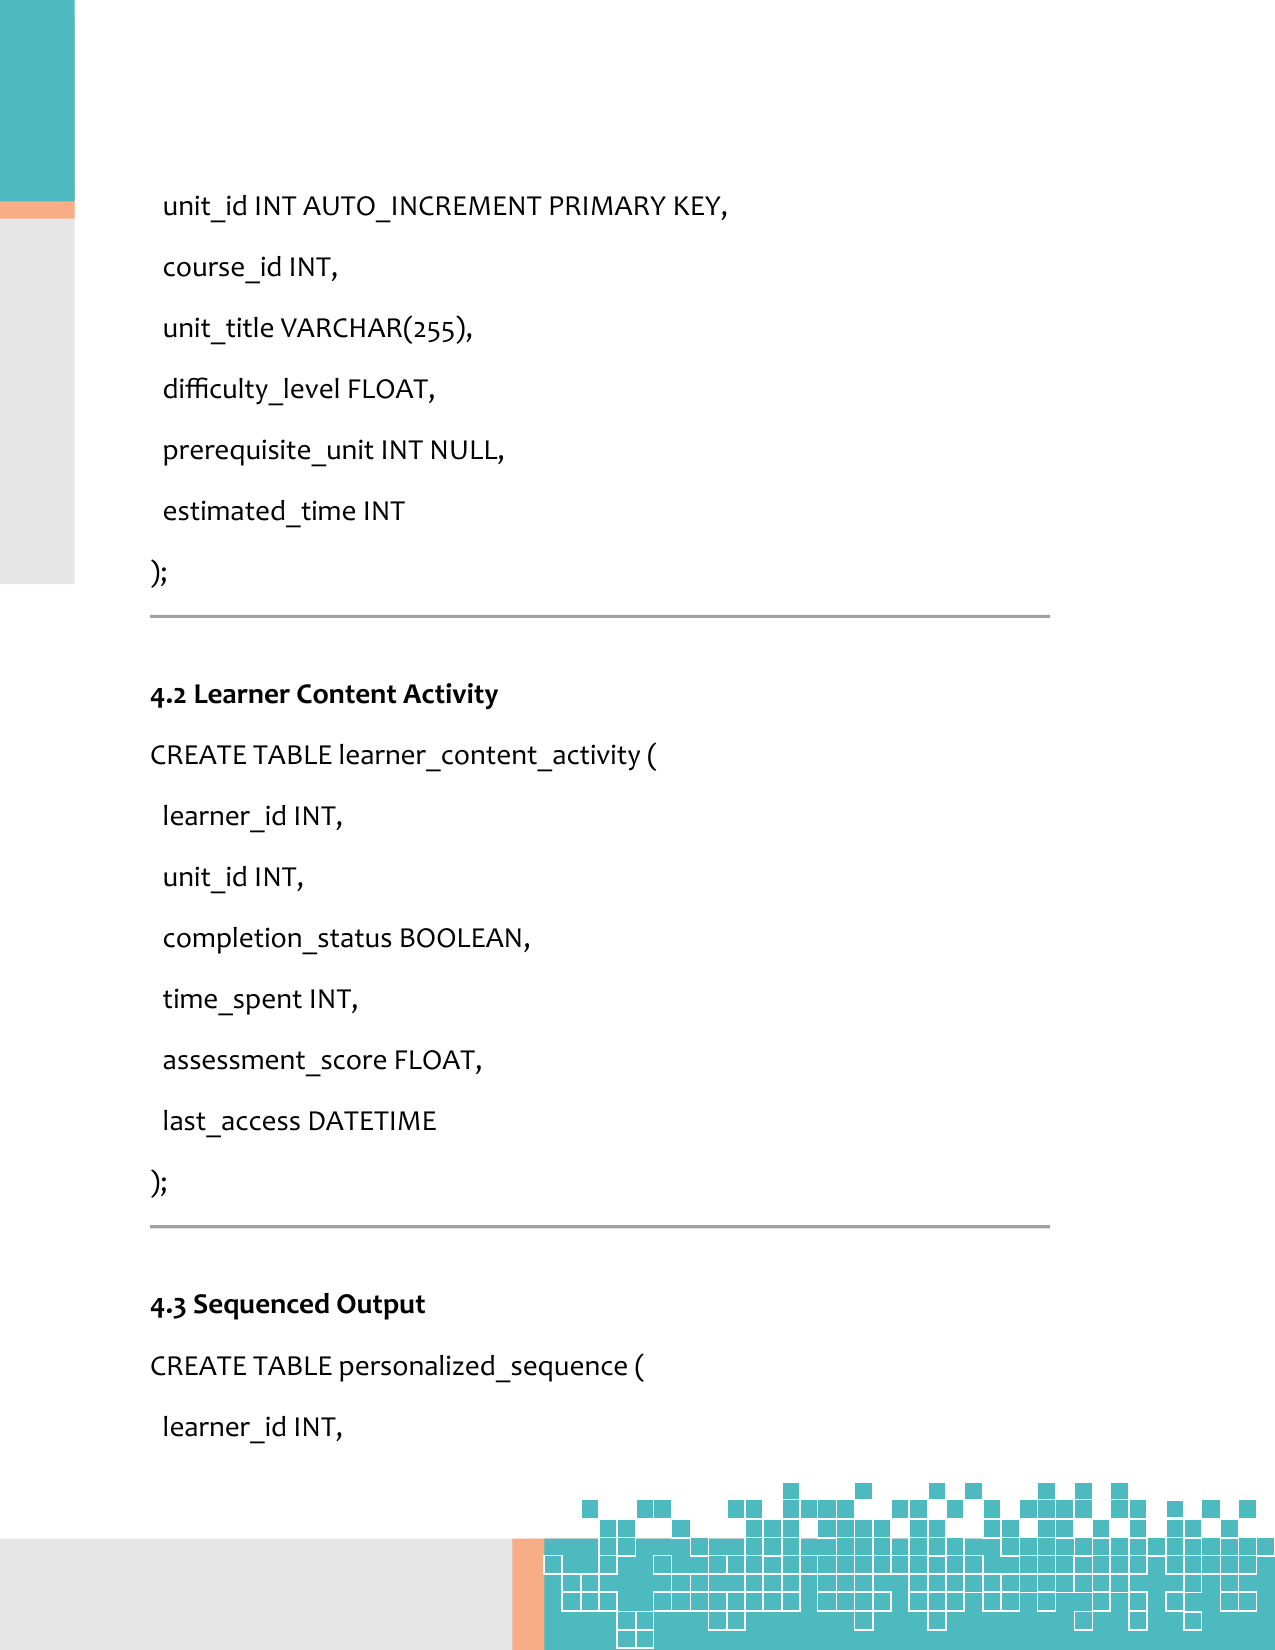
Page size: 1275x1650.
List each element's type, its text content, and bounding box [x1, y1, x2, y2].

text ); [150, 554, 975, 589]
text unit_id INT AUTO_INCREMENT PRIMARY KEY, [150, 187, 975, 223]
text ); [150, 1164, 975, 1200]
text difficulty_level FLOAT, [150, 371, 975, 406]
text learner_id INT, [150, 798, 975, 833]
text unit_title VARCHAR(255), [150, 309, 975, 345]
text assessment_score FLOAT, [150, 1042, 975, 1078]
text prerequisite_unit INT NULL, [150, 432, 975, 467]
text CREATE TABLE personalized_sequence ( [150, 1347, 975, 1383]
text estimated_time INT [150, 493, 975, 528]
text completion_status BOOLEAN, [150, 920, 975, 956]
text last_access DATETIME [150, 1103, 975, 1139]
text CREATE TABLE learner_content_activity ( [150, 737, 975, 772]
text learner_id INT, [150, 1408, 975, 1444]
text unit_id INT, [150, 859, 975, 894]
text course_id INT, [150, 248, 975, 284]
text 4.2 Learner Content Activity [150, 676, 975, 711]
text time_spent INT, [150, 981, 975, 1017]
text 4.3 Sequenced Output [150, 1286, 975, 1322]
